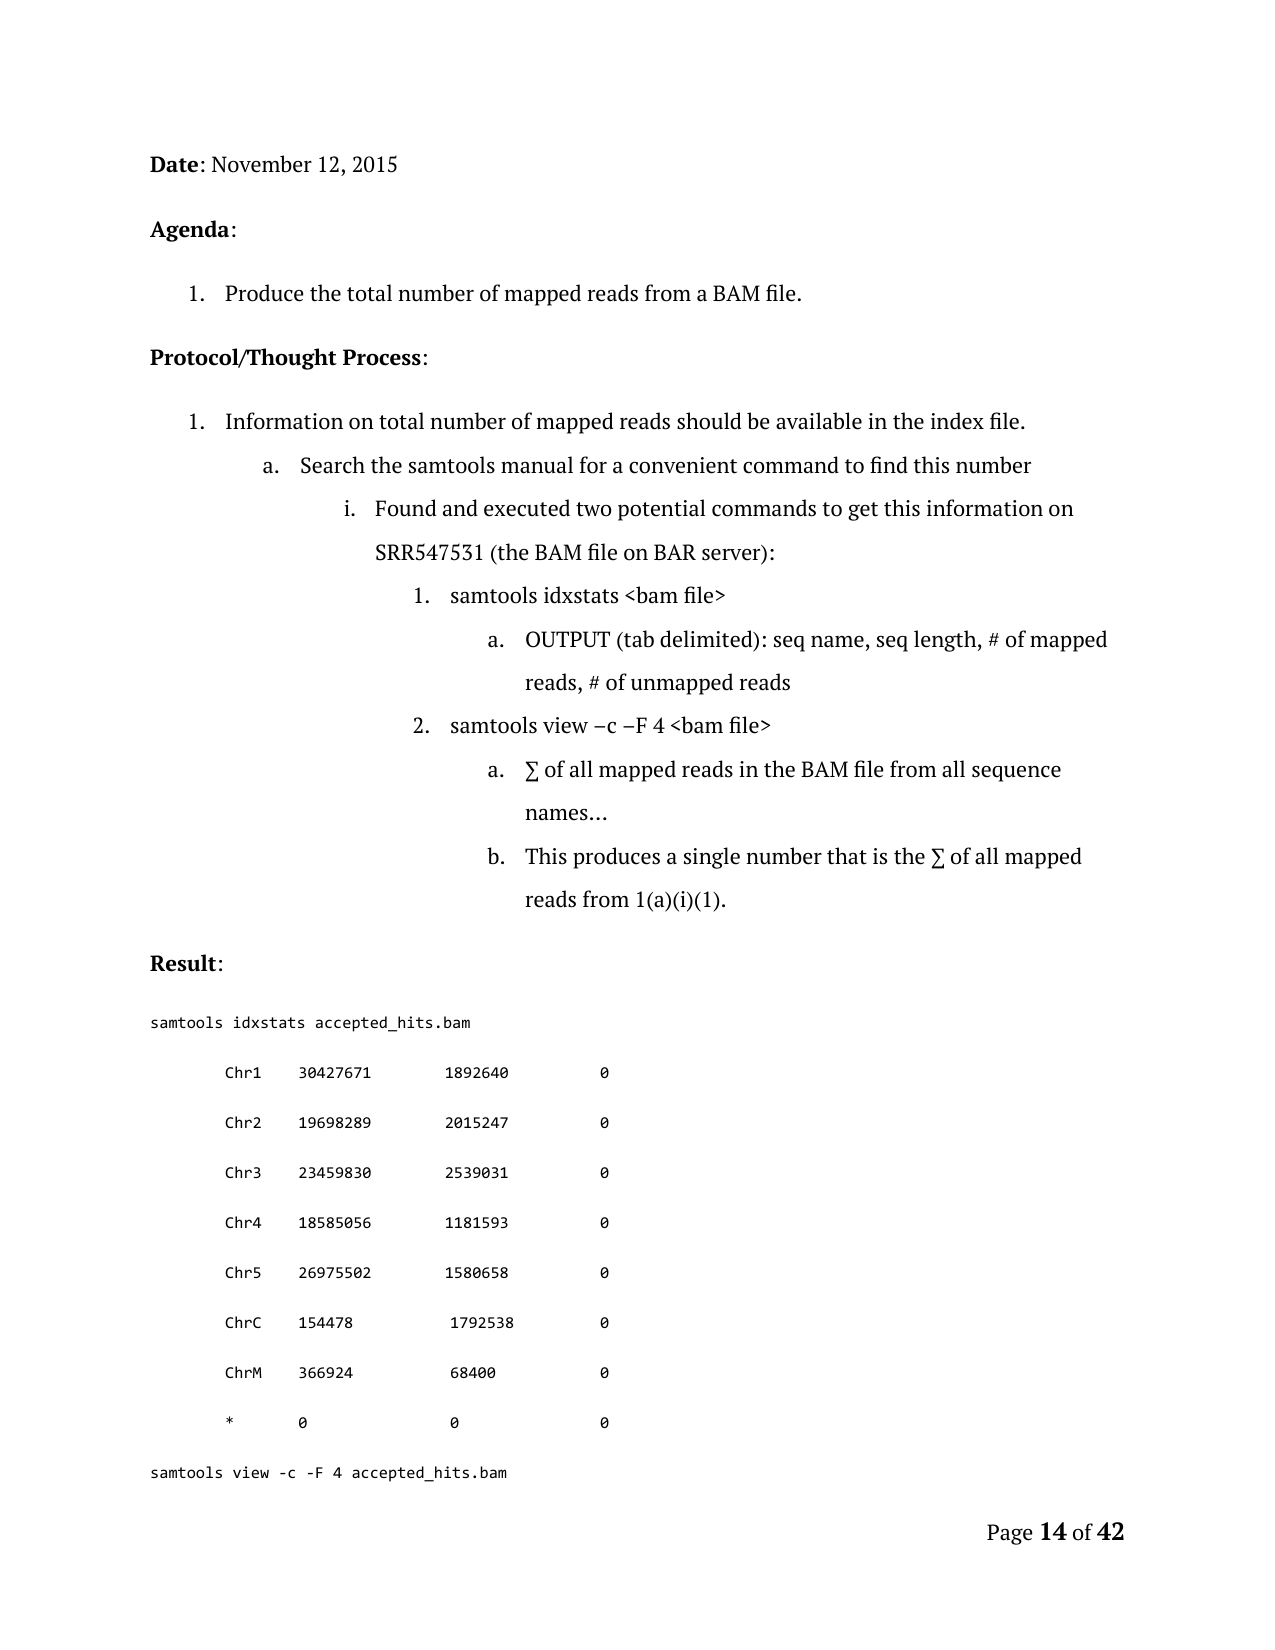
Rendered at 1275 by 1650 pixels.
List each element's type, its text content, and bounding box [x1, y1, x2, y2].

text Chr4 18585056 1181593 0 [225, 1213, 1125, 1233]
text ChrM 366924 68400 0 [225, 1363, 1125, 1383]
text Chr5 26975502 1580658 0 [225, 1263, 1125, 1283]
list Search the samtools manual for a convenient command to find this number [262, 451, 1125, 479]
text Result: [150, 949, 1125, 978]
text * 0 0 0 [225, 1413, 1125, 1433]
text samtools view -c -F 4 accepted_hits.bam [150, 1463, 1125, 1483]
list Produce the total number of mapped reads from a BAM file. [187, 278, 1125, 307]
text Chr1 30427671 1892640 0 [225, 1063, 1125, 1083]
text Agenda: [150, 214, 1125, 243]
list samtools view –c –F 4 <bam file> [412, 711, 1125, 740]
list OUTPUT (tab delimited): seq name, seq length, # of mapped reads, # of unmapped reads [487, 624, 1125, 697]
text Chr2 19698289 2015247 0 [225, 1113, 1125, 1133]
text ChrC 154478 1792538 0 [225, 1313, 1125, 1333]
list Found and executed two potential commands to get this information on SRR547531 (the BAM file on BAR server): [356, 494, 1125, 566]
list This produces a single number that is the ∑ of all mapped reads from 1(a)(i)(1). [487, 841, 1125, 914]
list samtools idxstats <bam file> [412, 581, 1125, 610]
text samtools idxstats accepted_hits.bam [150, 1013, 1125, 1033]
list Information on total number of mapped reads should be available in the index file. [187, 407, 1125, 436]
text Chr3 23459830 2539031 0 [225, 1163, 1125, 1183]
list ∑ of all mapped reads in the BAM file from all sequence names… [487, 754, 1125, 827]
text Date: November 12, 2015 [150, 150, 1125, 179]
text Protocol/Thought Process: [150, 343, 1125, 372]
